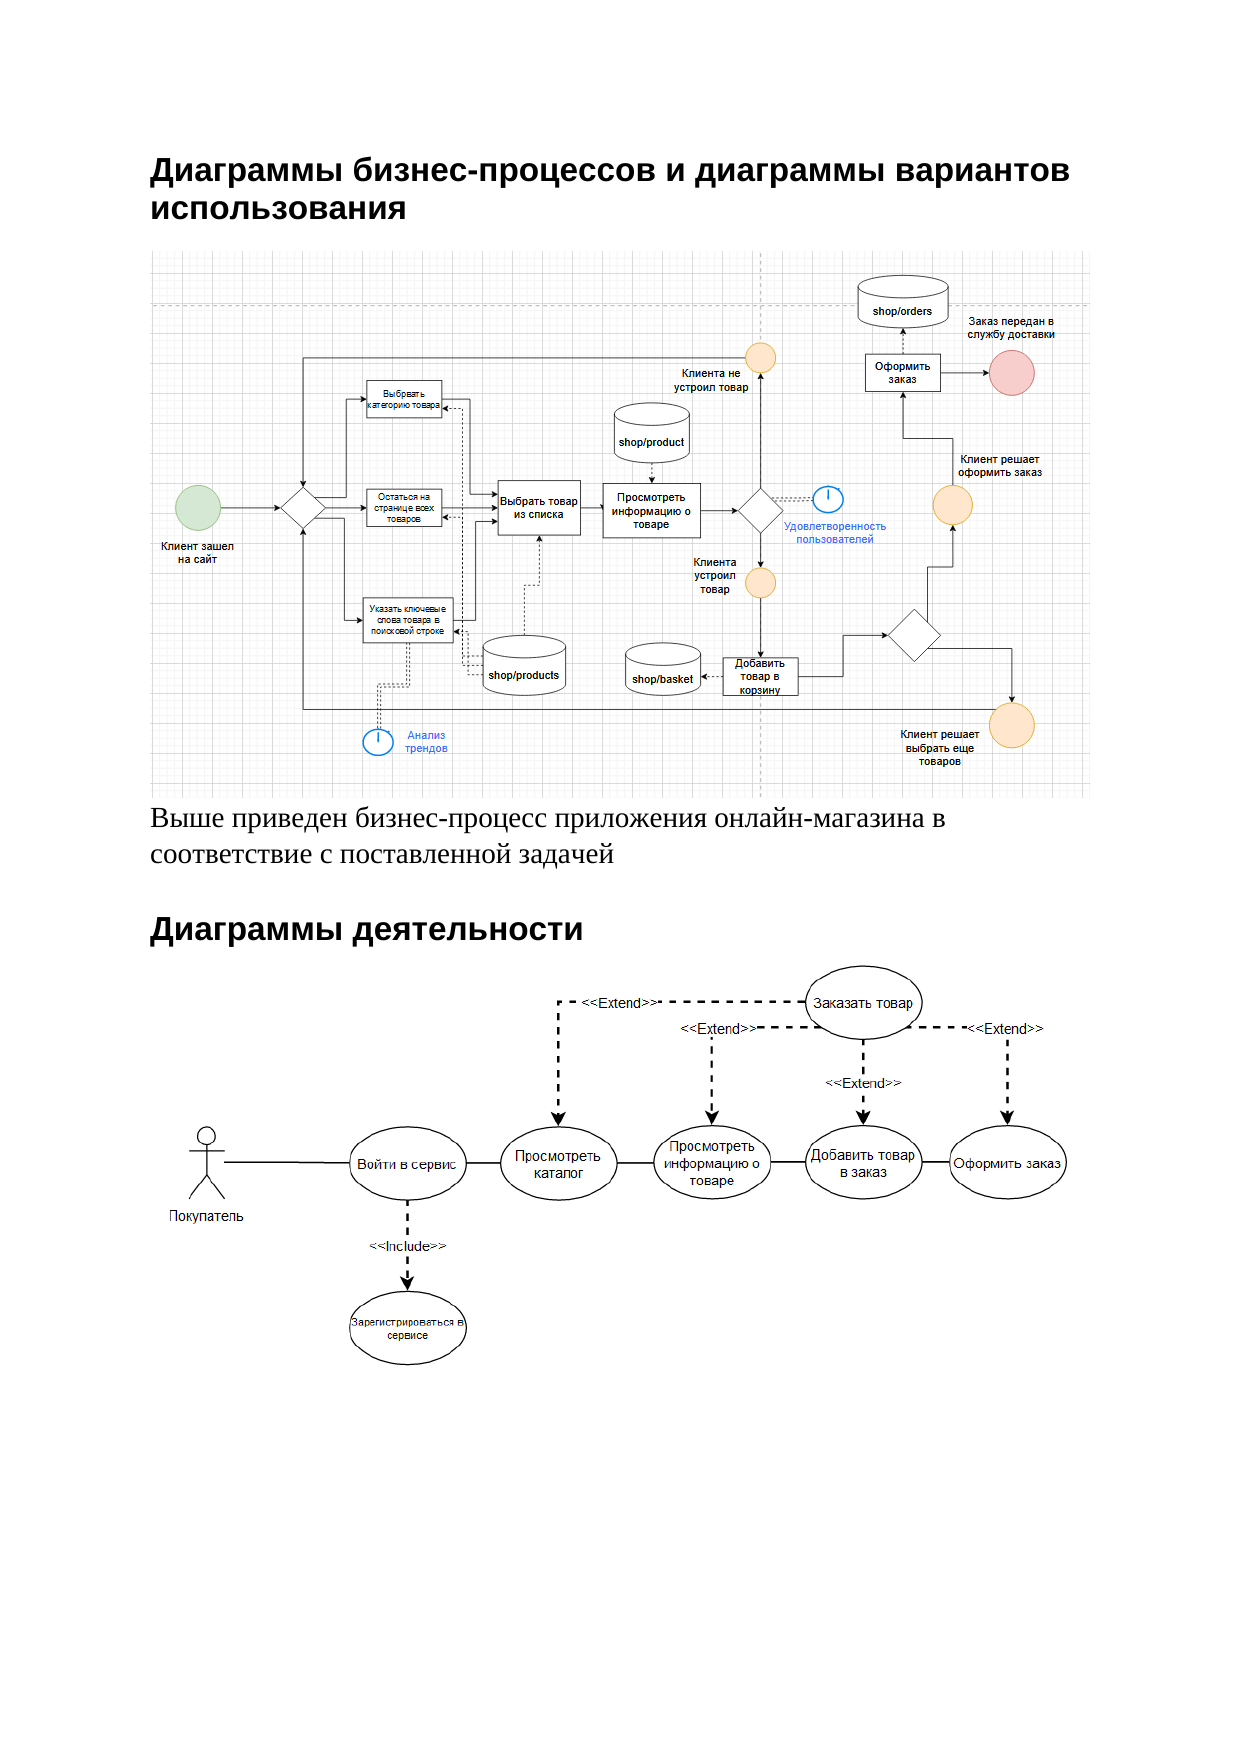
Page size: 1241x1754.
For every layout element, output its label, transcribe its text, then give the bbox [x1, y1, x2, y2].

subtitle Диаграммы бизнес-процессов и диаграммы вариантов использования [150, 150, 1090, 227]
picture [150, 960, 1091, 1387]
text Выше приведен бизнес-процесс приложения онлайн-магазина в соответствие с поставленной задачей [150, 801, 1090, 869]
picture [150, 251, 1091, 798]
subtitle Диаграммы деятельности [150, 909, 1090, 947]
